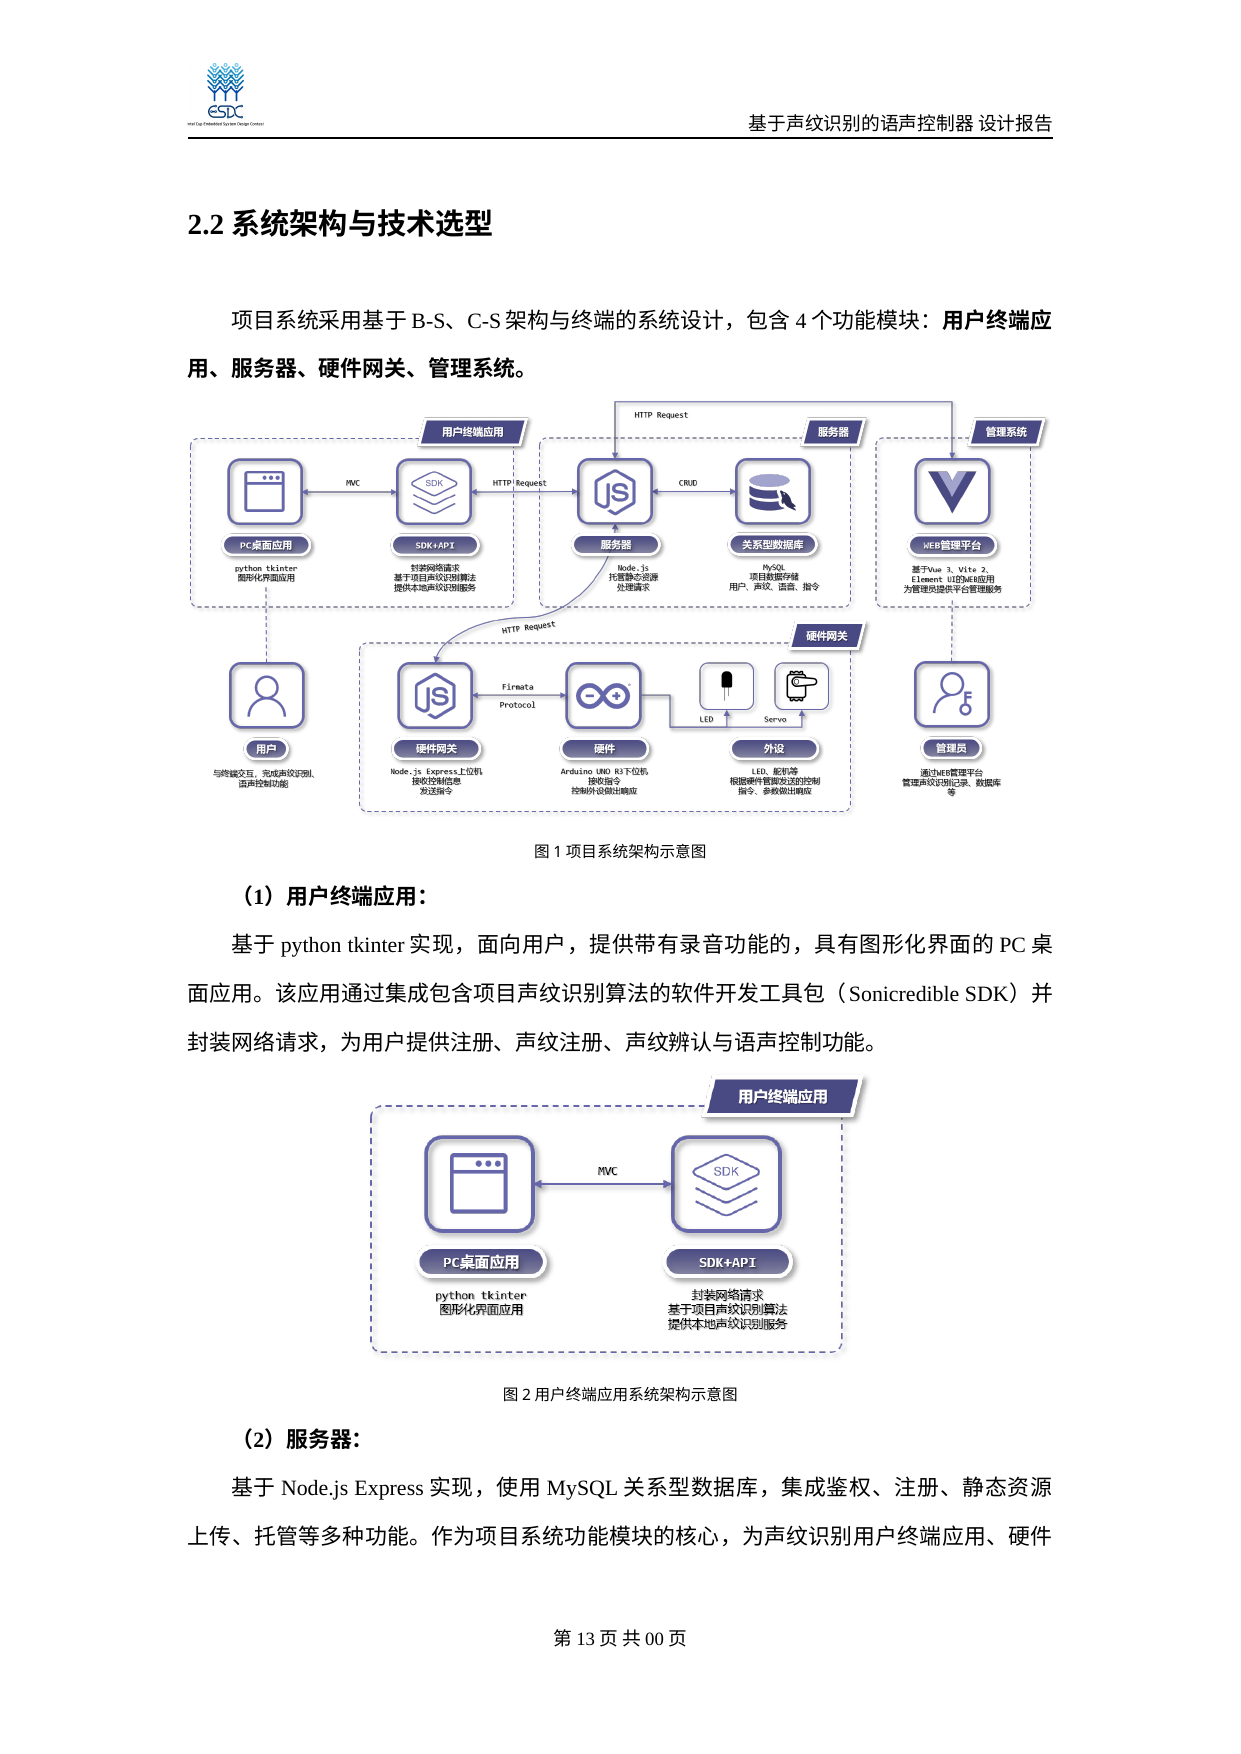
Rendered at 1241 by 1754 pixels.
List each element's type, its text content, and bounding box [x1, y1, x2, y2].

subtitle 2.2 系统架构与技术选型 [187, 189, 1053, 254]
text 图 2 用户终端应用系统架构示意图 [187, 1378, 1053, 1410]
text 项目系统采用基于B-S、C-S架构与终端的系统设计，包含4个功能模块：用户终端应用、服务器、硬件网关、管理系统。 [187, 302, 1053, 383]
picture [187, 63, 264, 126]
text （2）服务器： [187, 1421, 1053, 1454]
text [187, 1470, 1053, 1551]
picture [367, 1072, 873, 1362]
text （1）用户终端应用： [187, 878, 1053, 911]
text 基于python tkinter实现，面向用户，提供带有录音功能的，具有图形化界面的PC桌面应用。该应用通过集成包含项目声纹识别算法的软件开发工具包（Sonicredible SDK）并封装网络请求，为用户提供注册、声纹注册、声纹辨认与语声控制功能。 [187, 927, 1053, 1057]
picture [188, 399, 1052, 818]
text 图 1 项目系统架构示意图 [187, 834, 1053, 867]
